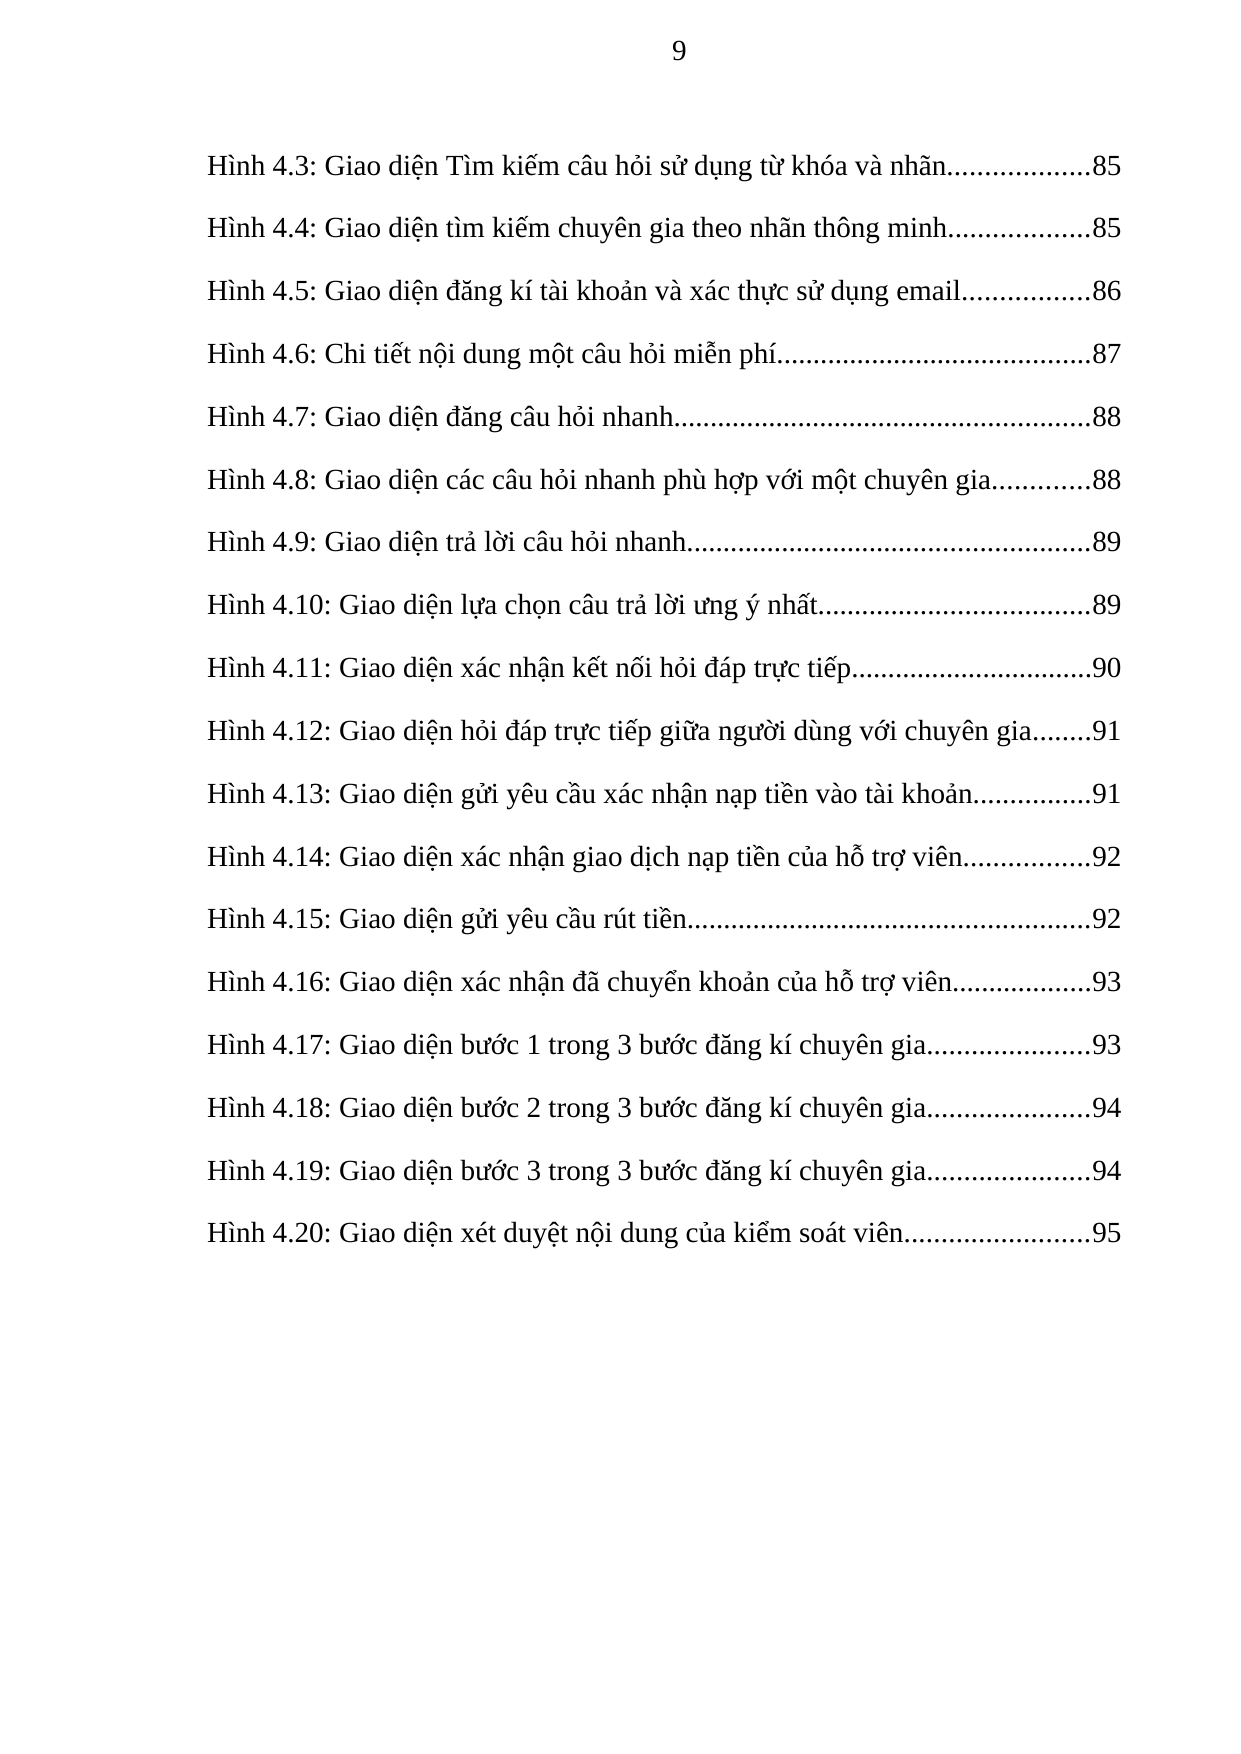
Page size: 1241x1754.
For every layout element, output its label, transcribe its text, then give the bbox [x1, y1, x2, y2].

text Hình 4.18: Giao diện bước 2 trong 3 bước đăng kí chuyên gia 94 [207, 1090, 1152, 1123]
text Hình 4.11: Giao diện xác nhận kết nối hỏi đáp trực tiếp 90 [207, 650, 1152, 684]
text Hình 4.19: Giao diện bước 3 trong 3 bước đăng kí chuyên gia 94 [207, 1153, 1152, 1186]
text Hình 4.3: Giao diện Tìm kiếm câu hỏi sử dụng từ khóa và nhãn 85 [207, 148, 1152, 181]
text Hình 4.14: Giao diện xác nhận giao dịch nạp tiền của hỗ trợ viên 92 [207, 839, 1152, 872]
text Hình 4.16: Giao diện xác nhận đã chuyển khoản của hỗ trợ viên 93 [207, 964, 1152, 998]
text Hình 4.4: Giao diện tìm kiếm chuyên gia theo nhãn thông minh 85 [207, 211, 1152, 244]
text Hình 4.12: Giao diện hỏi đáp trực tiếp giữa người dùng với chuyên gia 91 [207, 713, 1152, 747]
text Hình 4.15: Giao diện gửi yêu cầu rút tiền 92 [207, 901, 1152, 935]
text Hình 4.13: Giao diện gửi yêu cầu xác nhận nạp tiền vào tài khoản 91 [207, 776, 1152, 809]
text Hình 4.10: Giao diện lựa chọn câu trả lời ưng ý nhất 89 [207, 587, 1152, 621]
text Hình 4.9: Giao diện trả lời câu hỏi nhanh 89 [207, 524, 1152, 558]
text Hình 4.6: Chi tiết nội dung một câu hỏi miễn phí 87 [207, 336, 1152, 370]
text Hình 4.7: Giao diện đăng câu hỏi nhanh 88 [207, 399, 1152, 432]
text Hình 4.5: Giao diện đăng kí tài khoản và xác thực sử dụng email 86 [207, 273, 1152, 307]
text Hình 4.17: Giao diện bước 1 trong 3 bước đăng kí chuyên gia 93 [207, 1027, 1152, 1061]
text Hình 4.8: Giao diện các câu hỏi nhanh phù hợp với một chuyên gia 88 [207, 462, 1152, 495]
text Hình 4.20: Giao diện xét duyệt nội dung của kiểm soát viên 95 [207, 1216, 1152, 1249]
